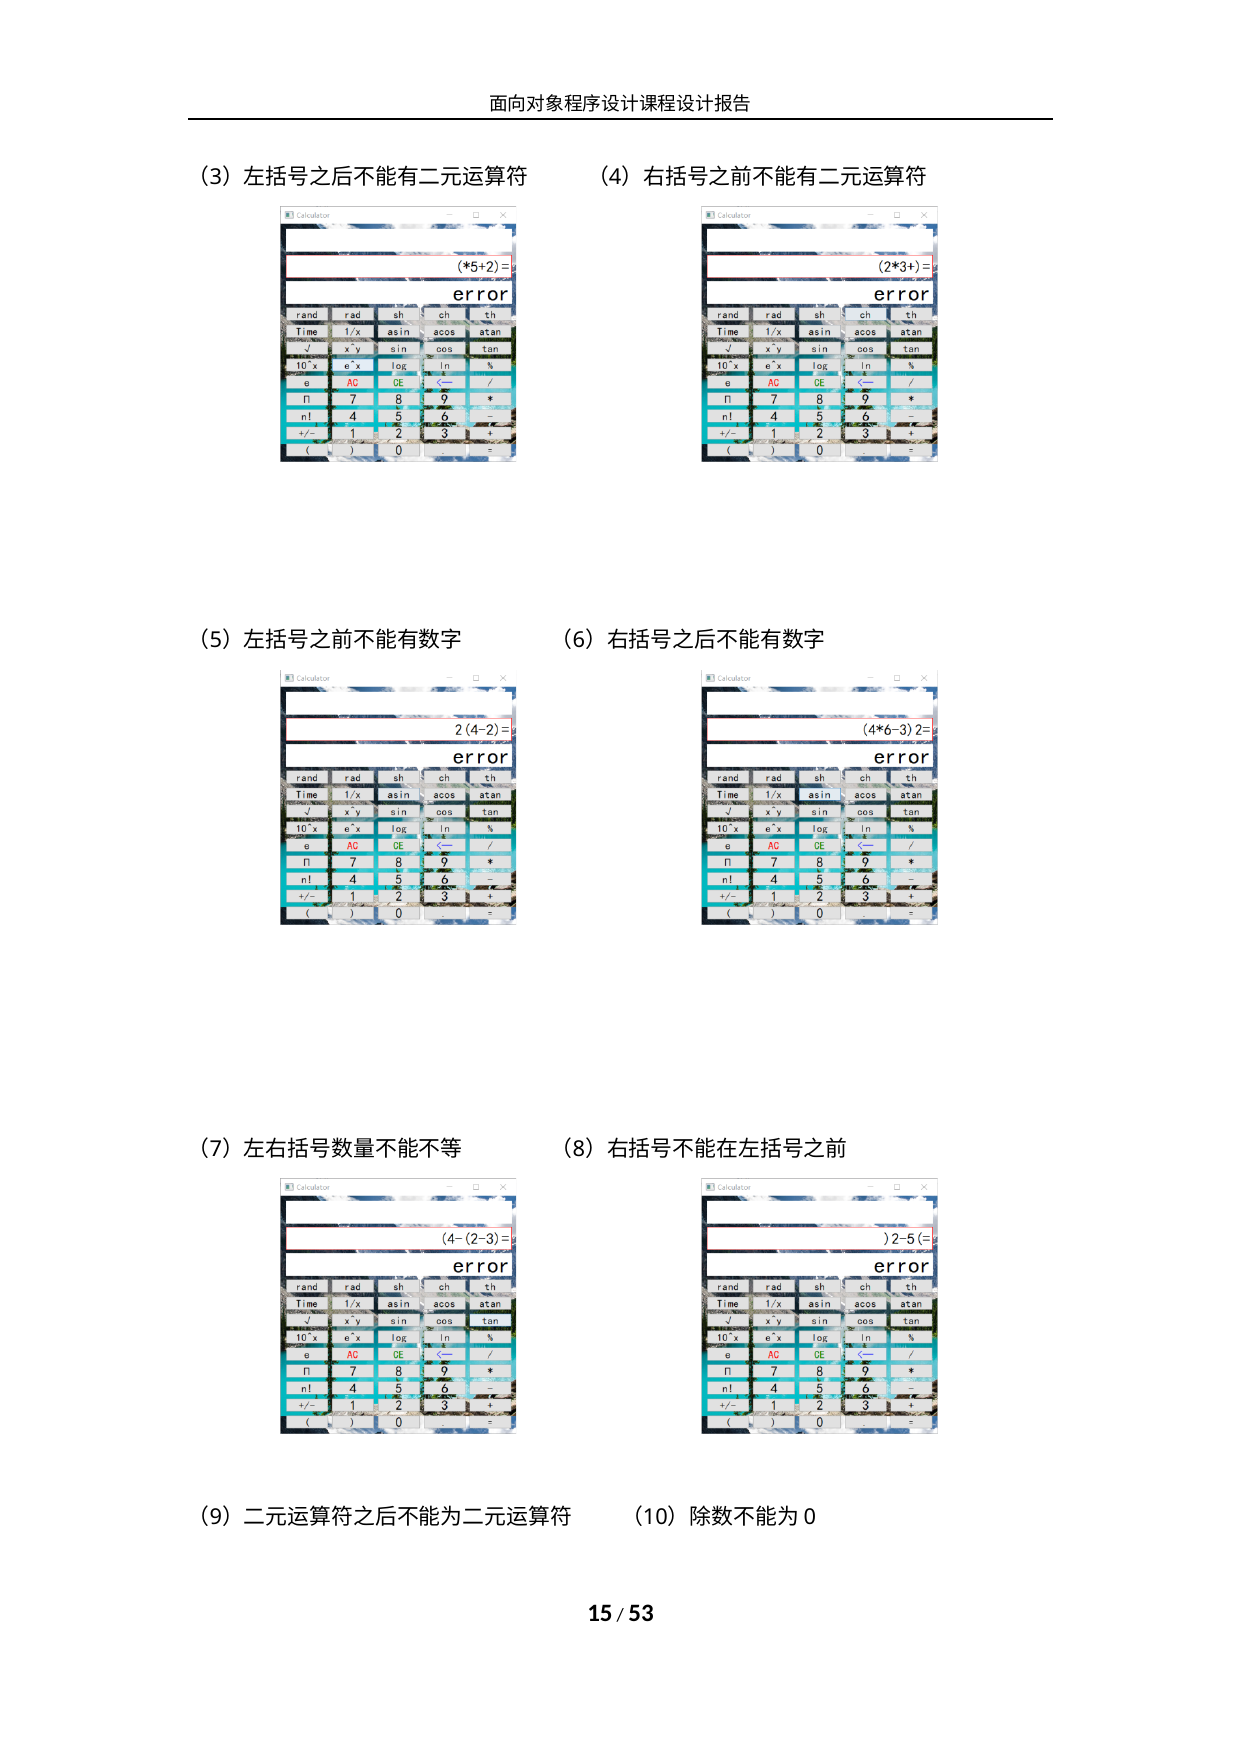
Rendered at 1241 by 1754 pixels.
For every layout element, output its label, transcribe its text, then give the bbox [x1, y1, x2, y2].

table_header [609, 1179, 1030, 1451]
picture [701, 206, 938, 462]
text （9）二元运算符之后不能为二元运算符 （10）除数不能为0 [187, 1499, 1053, 1531]
picture [280, 1178, 517, 1434]
picture [701, 670, 938, 925]
table_header [188, 670, 609, 1083]
table_header [188, 1179, 609, 1451]
picture [701, 1178, 938, 1434]
picture [280, 670, 517, 925]
text （5）左括号之前不能有数字 （6）右括号之后不能有数字 [187, 622, 1053, 654]
table_header [609, 207, 1030, 479]
table_header [188, 207, 609, 479]
text （7）左右括号数量不能不等 （8）右括号不能在左括号之前 [187, 1130, 1053, 1163]
table_header [609, 670, 1030, 1083]
picture [280, 206, 517, 462]
text （3）左括号之后不能有二元运算符 （4）右括号之前不能有二元运算符 [187, 158, 1053, 191]
